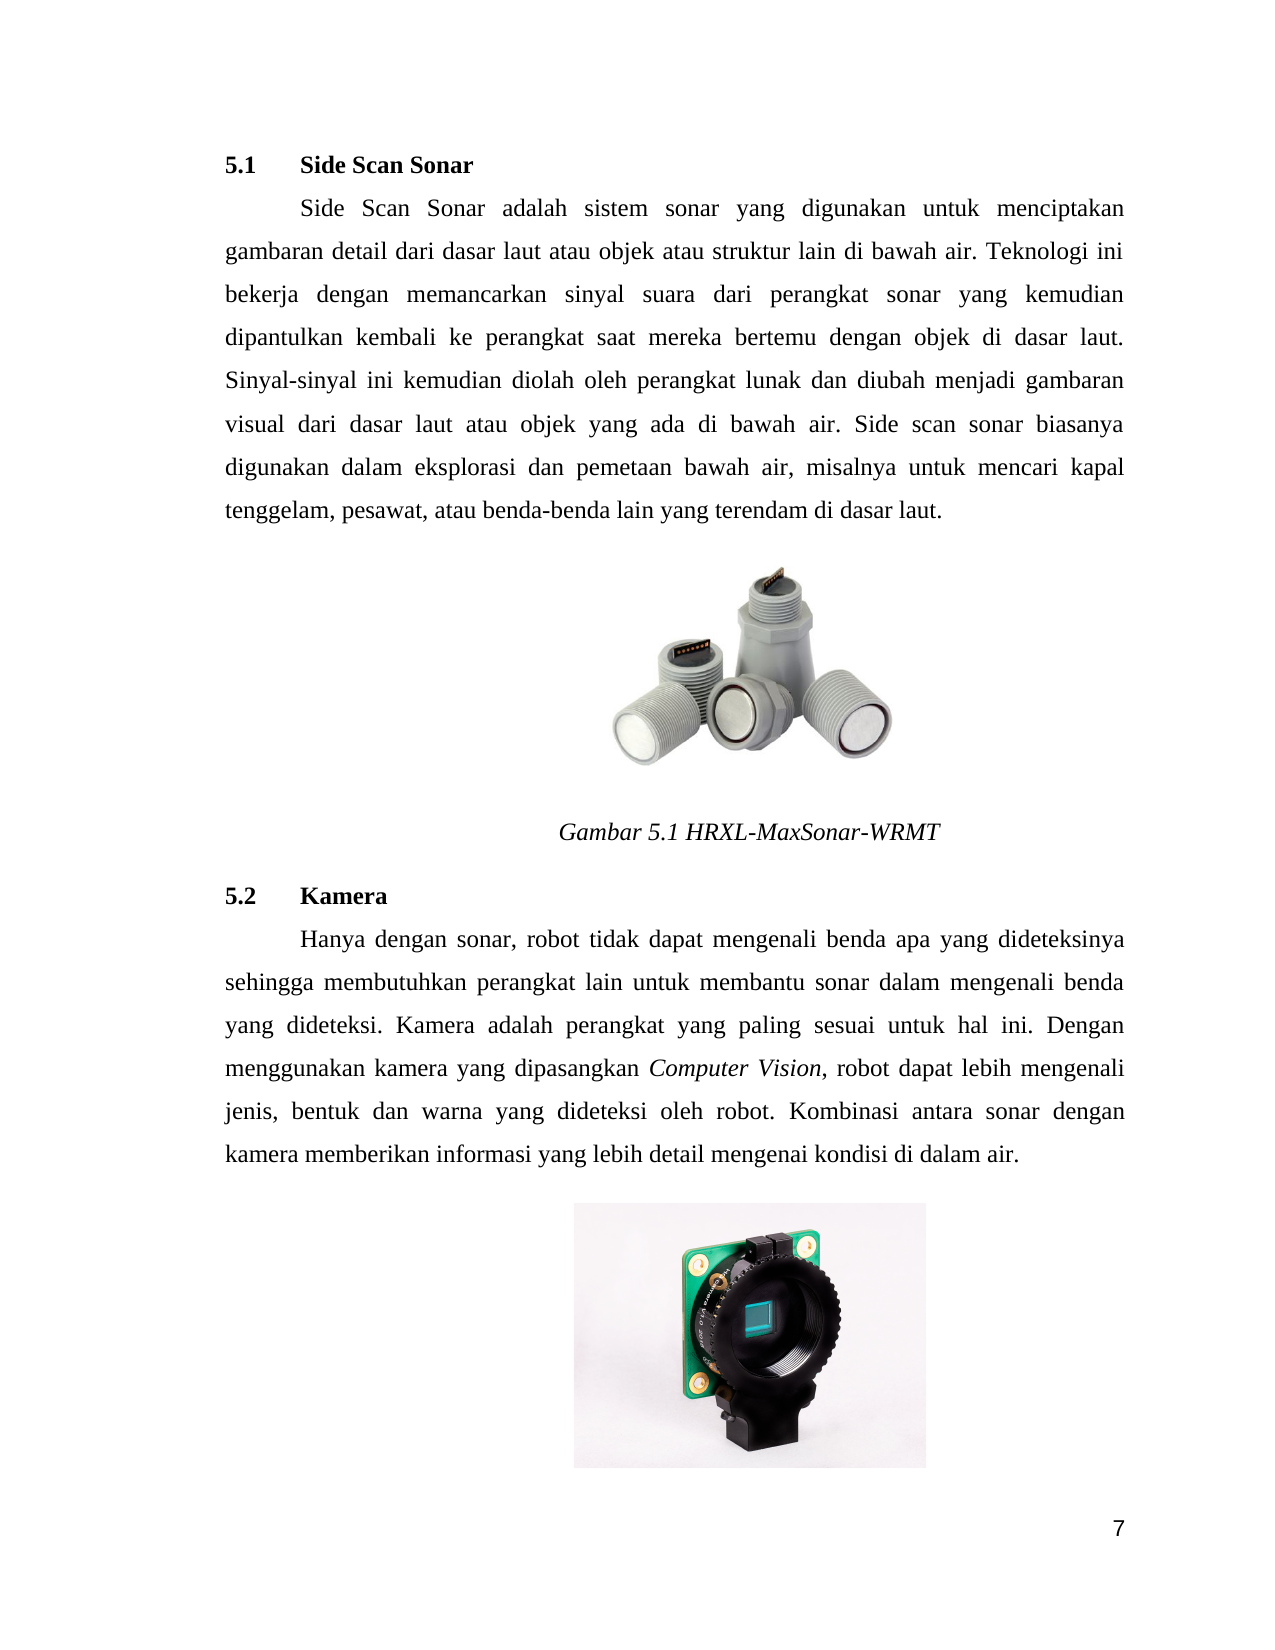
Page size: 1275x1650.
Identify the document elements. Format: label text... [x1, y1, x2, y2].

text Hanya dengan sonar, robot tidak dapat mengenali benda apa yang dideteksinya sehingga membutuhkan perangkat lain untuk membantu sonar dalam mengenali benda yang dideteksi. Kamera adalah perangkat yang paling sesuai untuk hal ini. Dengan menggunakan kamera yang dipasangkan Computer Vision, robot dapat lebih mengenali jenis, bentuk dan warna yang dideteksi oleh robot. Kombinasi antara sonar dengan kamera memberikan informasi yang lebih detail mengenai kondisi di dalam air. [225, 924, 1125, 1168]
text Side Scan Sonar adalah sistem sonar yang digunakan untuk menciptakan gambaran detail dari dasar laut atau objek atau struktur lain di bawah air. Teknologi ini bekerja dengan memancarkan sinyal suara dari perangkat sonar yang kemudian dipantulkan kembali ke perangkat saat mereka bertemu dengan objek di dasar laut. Sinyal-sinyal ini kemudian diolah oleh perangkat lunak dan diubah menjadi gambaran visual dari dasar laut atau objek yang ada di bawah air. Side scan sonar biasanya digunakan dalam eksplorasi dan pemetaan bawah air, misalnya untuk mencari kapal tenggelam, pesawat, atau benda-benda lain yang terendam di dasar laut. [225, 193, 1125, 524]
picture [573, 1203, 927, 1468]
subtitle 5.2 Kamera [150, 881, 1125, 909]
picture [603, 558, 897, 783]
subtitle 5.1 Side Scan Sonar [150, 150, 1125, 179]
text Gambar 5.1 HRXL-MaxSonar-WRMT [300, 817, 1125, 846]
